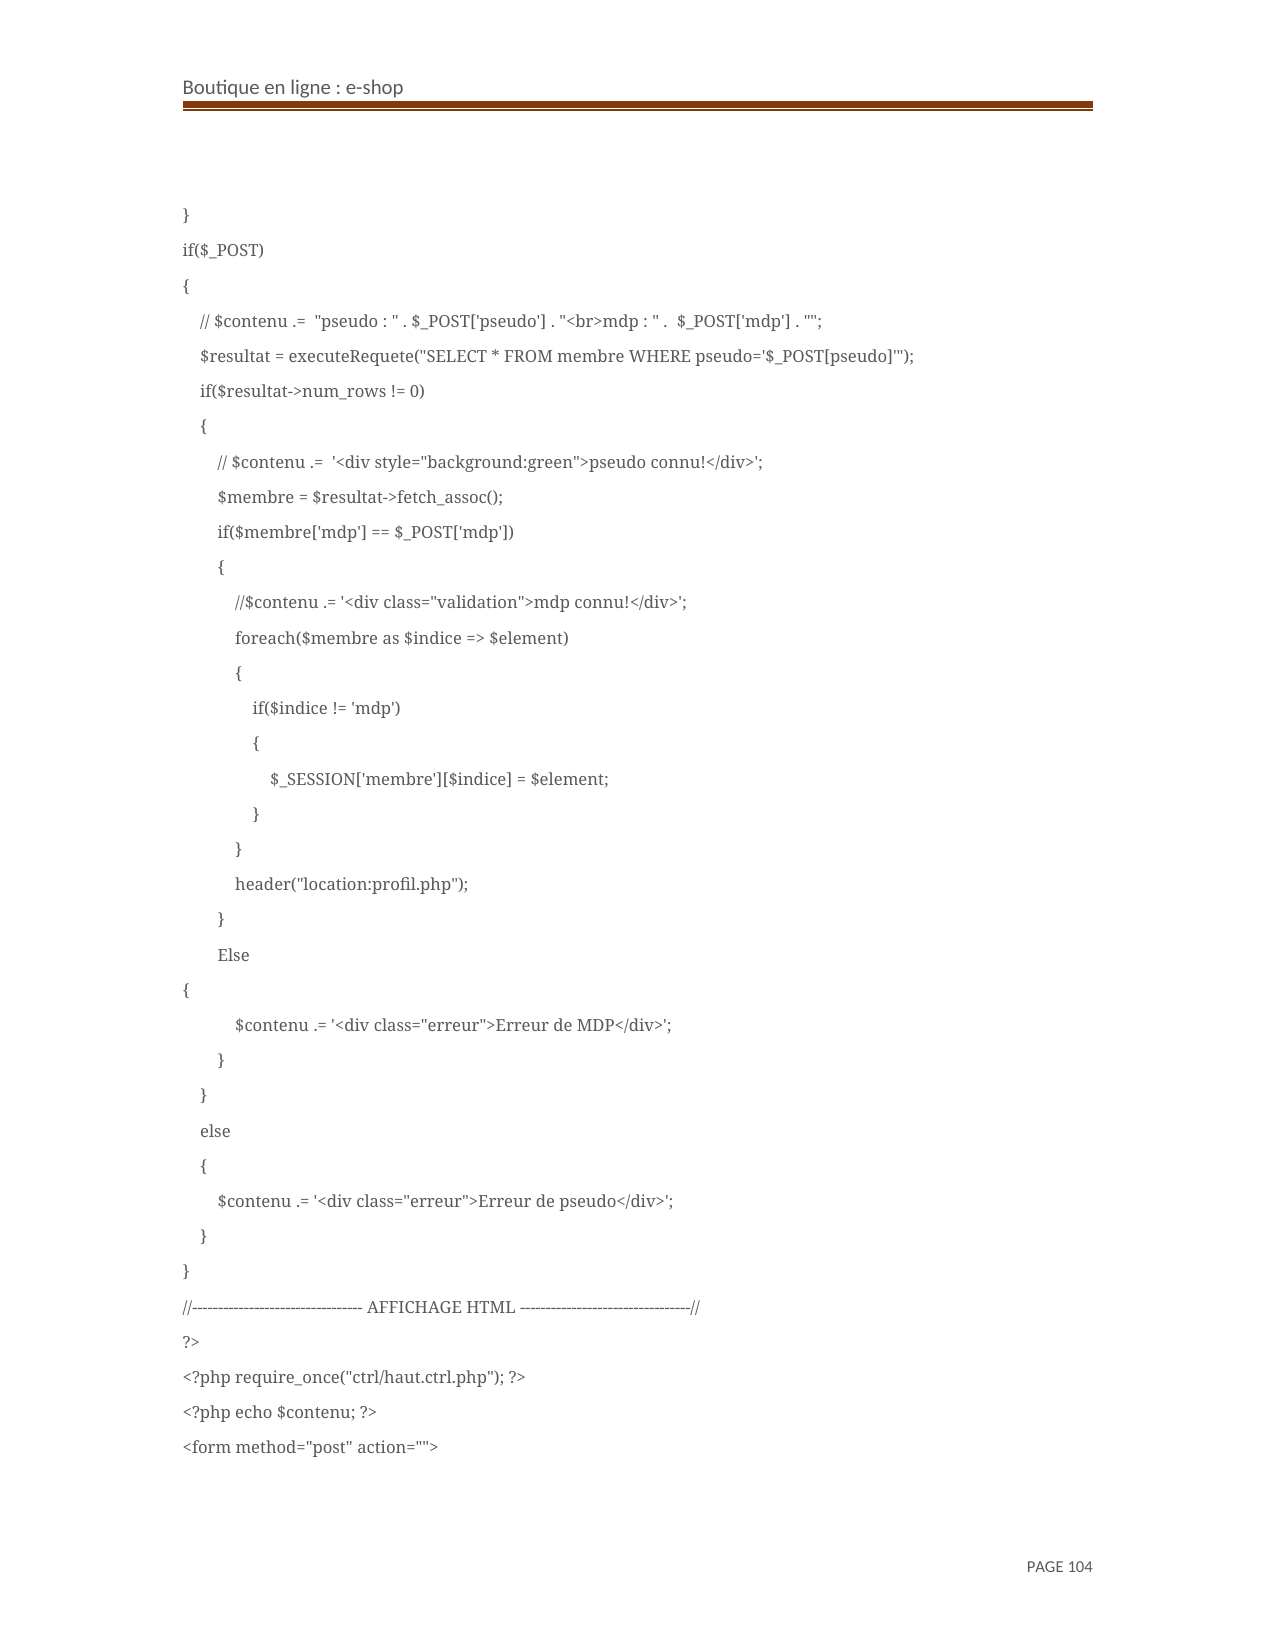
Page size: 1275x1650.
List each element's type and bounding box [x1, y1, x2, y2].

table_header [183, 191, 1275, 1471]
